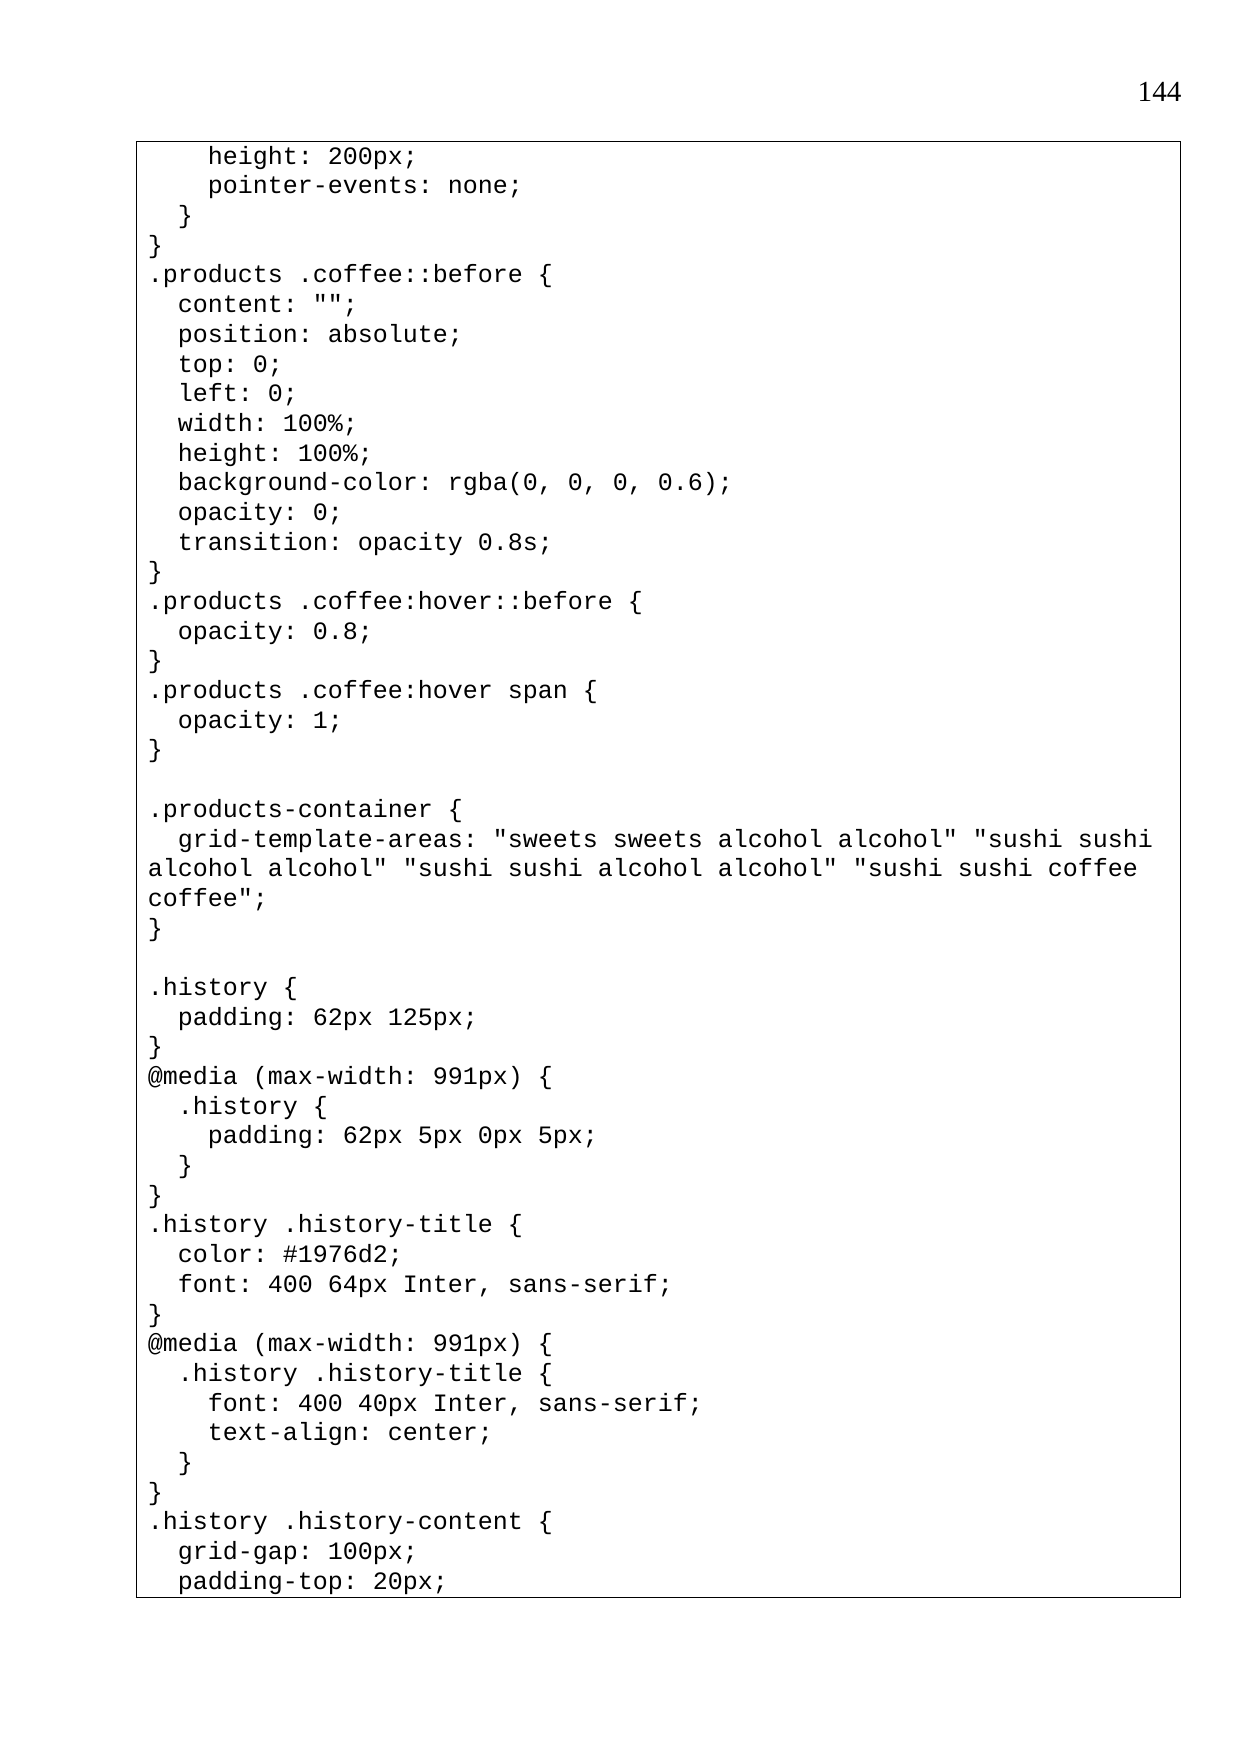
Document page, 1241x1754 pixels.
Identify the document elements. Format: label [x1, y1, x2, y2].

table_header [137, 142, 1180, 1597]
